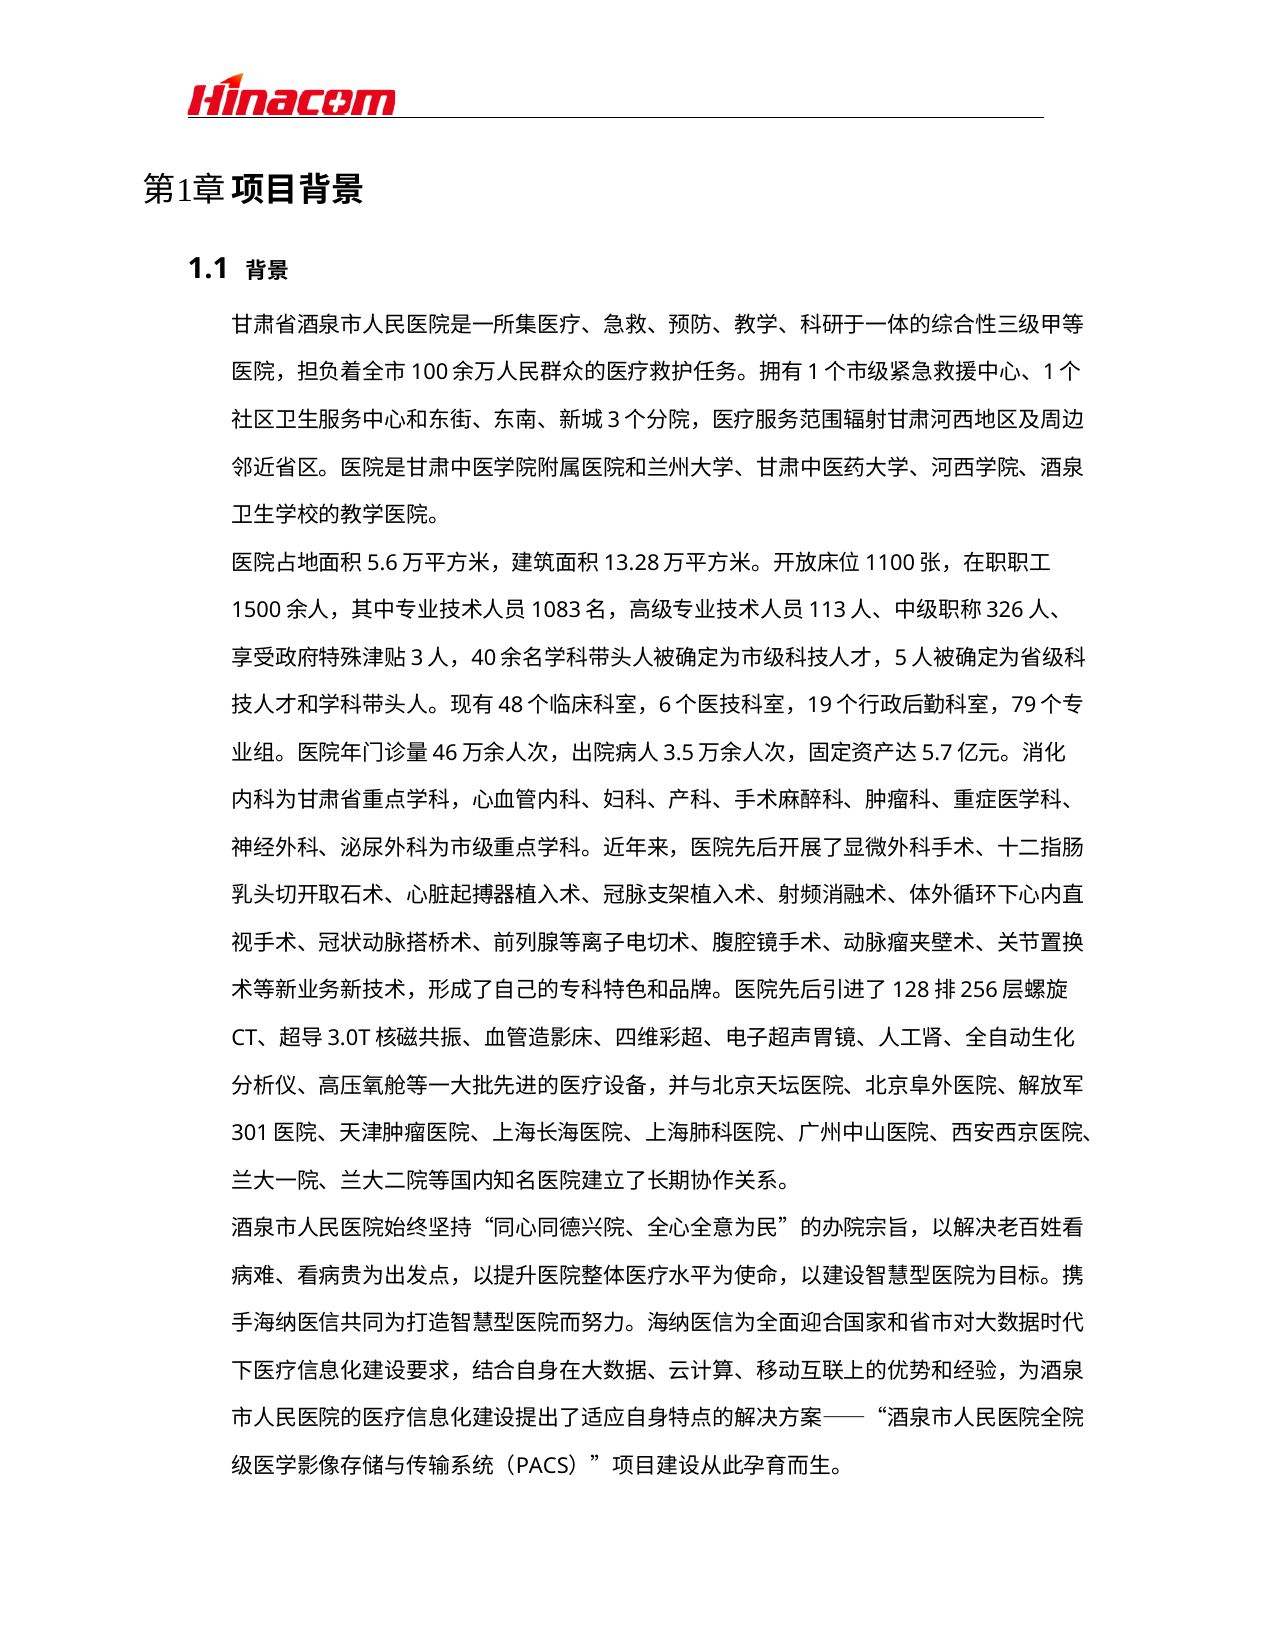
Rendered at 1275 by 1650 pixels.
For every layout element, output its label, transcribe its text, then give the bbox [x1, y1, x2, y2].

subtitle 背景 [187, 247, 1087, 287]
text 甘肃省酒泉市人民医院是一所集医疗、急救、预防、教学、科研于一体的综合性三级甲等医院，担负着全市100余万人民群众的医疗救护任务。拥有1个市级紧急救援中心、1个社区卫生服务中心和东街、东南、新城3个分院，医疗服务范围辐射甘肃河西地区及周边邻近省区。医院是甘肃中医学院附属医院和兰州大学、甘肃中医药大学、河西学院、酒泉卫生学校的教学医院。 [231, 307, 1087, 529]
text 医院占地面积5.6万平方米，建筑面积13.28万平方米。开放床位1100张，在职职工1500余人，其中专业技术人员1083名，高级专业技术人员113人、中级职称326人、享受政府特殊津贴3人，40余名学科带头人被确定为市级科技人才，5人被确定为省级科技人才和学科带头人。现有48个临床科室，6个医技科室，19个行政后勤科室，79个专业组。医院年门诊量46万余人次，出院病人3.5万余人次，固定资产达5.7亿元。消化内科为甘肃省重点学科，心血管内科、妇科、产科、手术麻醉科、肿瘤科、重症医学科、神经外科、泌尿外科为市级重点学科。近年来，医院先后开展了显微外科手术、十二指肠乳头切开取石术、心脏起搏器植入术、冠脉支架植入术、射频消融术、体外循环下心内直视手术、冠状动脉搭桥术、前列腺等离子电切术、腹腔镜手术、动脉瘤夹壁术、关节置换术等新业务新技术，形成了自己的专科特色和品牌。医院先后引进了128排256层螺旋CT、超导3.0T核磁共振、血管造影床、四维彩超、电子超声胃镜、人工肾、全自动生化分析仪、高压氧舱等一大批先进的医疗设备，并与北京天坛医院、北京阜外医院、解放军301医院、天津肿瘤医院、上海长海医院、上海肺科医院、广州中山医院、西安西京医院、兰大一院、兰大二院等国内知名医院建立了长期协作关系。 [231, 544, 1087, 1194]
text 酒泉市人民医院始终坚持“同心同德兴院、全心全意为民”的办院宗旨，以解决老百姓看病难、看病贵为出发点，以提升医院整体医疗水平为使命，以建设智慧型医院为目标。携手海纳医信共同为打造智慧型医院而努力。海纳医信为全面迎合国家和省市对大数据时代下医疗信息化建设要求，结合自身在大数据、云计算、移动互联上的优势和经验，为酒泉市人民医院的医疗信息化建设提出了适应自身特点的解决方案——“酒泉市人民医院全院级医学影像存储与传输系统（PACS）”项目建设从此孕育而生。 [231, 1210, 1087, 1479]
subtitle 项目背景 [143, 162, 1087, 211]
picture [187, 73, 396, 115]
